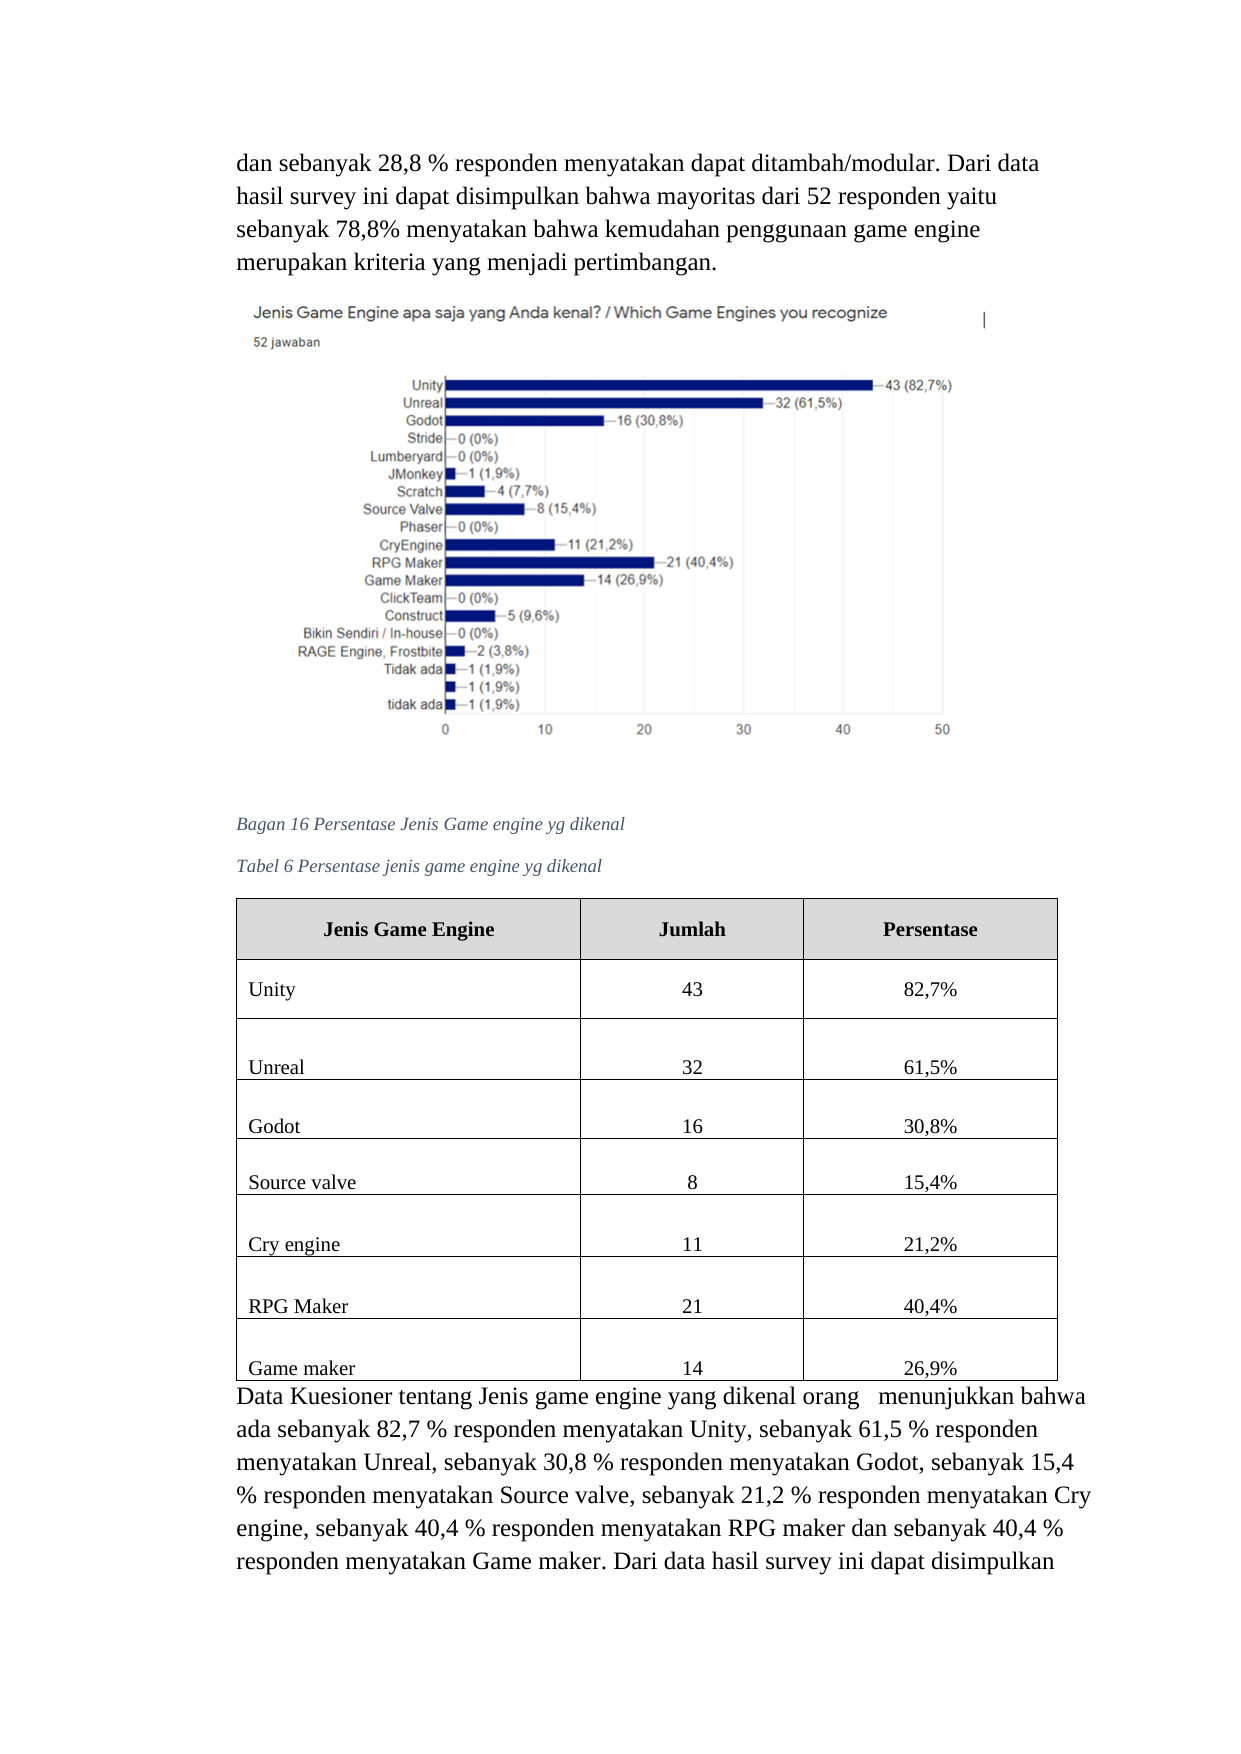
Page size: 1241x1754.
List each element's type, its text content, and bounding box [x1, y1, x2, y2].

table_cell 8 [581, 1139, 803, 1194]
table_cell Unity [237, 960, 580, 1017]
table_cell 43 [581, 960, 803, 1017]
table_header Persentase [804, 899, 1057, 959]
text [236, 1381, 1092, 1574]
table_cell 15,4% [804, 1139, 1057, 1194]
table_cell Game maker [237, 1319, 580, 1380]
table_cell 26,9% [804, 1319, 1057, 1380]
table_cell 61,5% [804, 1019, 1057, 1079]
table_cell Godot [237, 1080, 580, 1138]
table_cell 21 [581, 1257, 803, 1318]
table_header Jumlah [581, 899, 803, 959]
table_cell Unreal [237, 1019, 580, 1079]
table_cell 40,4% [804, 1257, 1057, 1318]
table_cell 16 [581, 1080, 803, 1138]
table_cell 14 [581, 1319, 803, 1380]
table_cell Cry engine [237, 1195, 580, 1256]
table_header Jenis Game Engine [237, 899, 580, 959]
table_cell 30,8% [804, 1080, 1057, 1138]
table_cell RPG Maker [237, 1257, 580, 1318]
table_cell 32 [581, 1019, 803, 1079]
table_cell Source valve [237, 1139, 580, 1194]
table_cell 11 [581, 1195, 803, 1256]
table_cell 82,7% [804, 960, 1057, 1017]
table_cell 21,2% [804, 1195, 1057, 1256]
picture [236, 300, 986, 788]
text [236, 148, 1092, 276]
